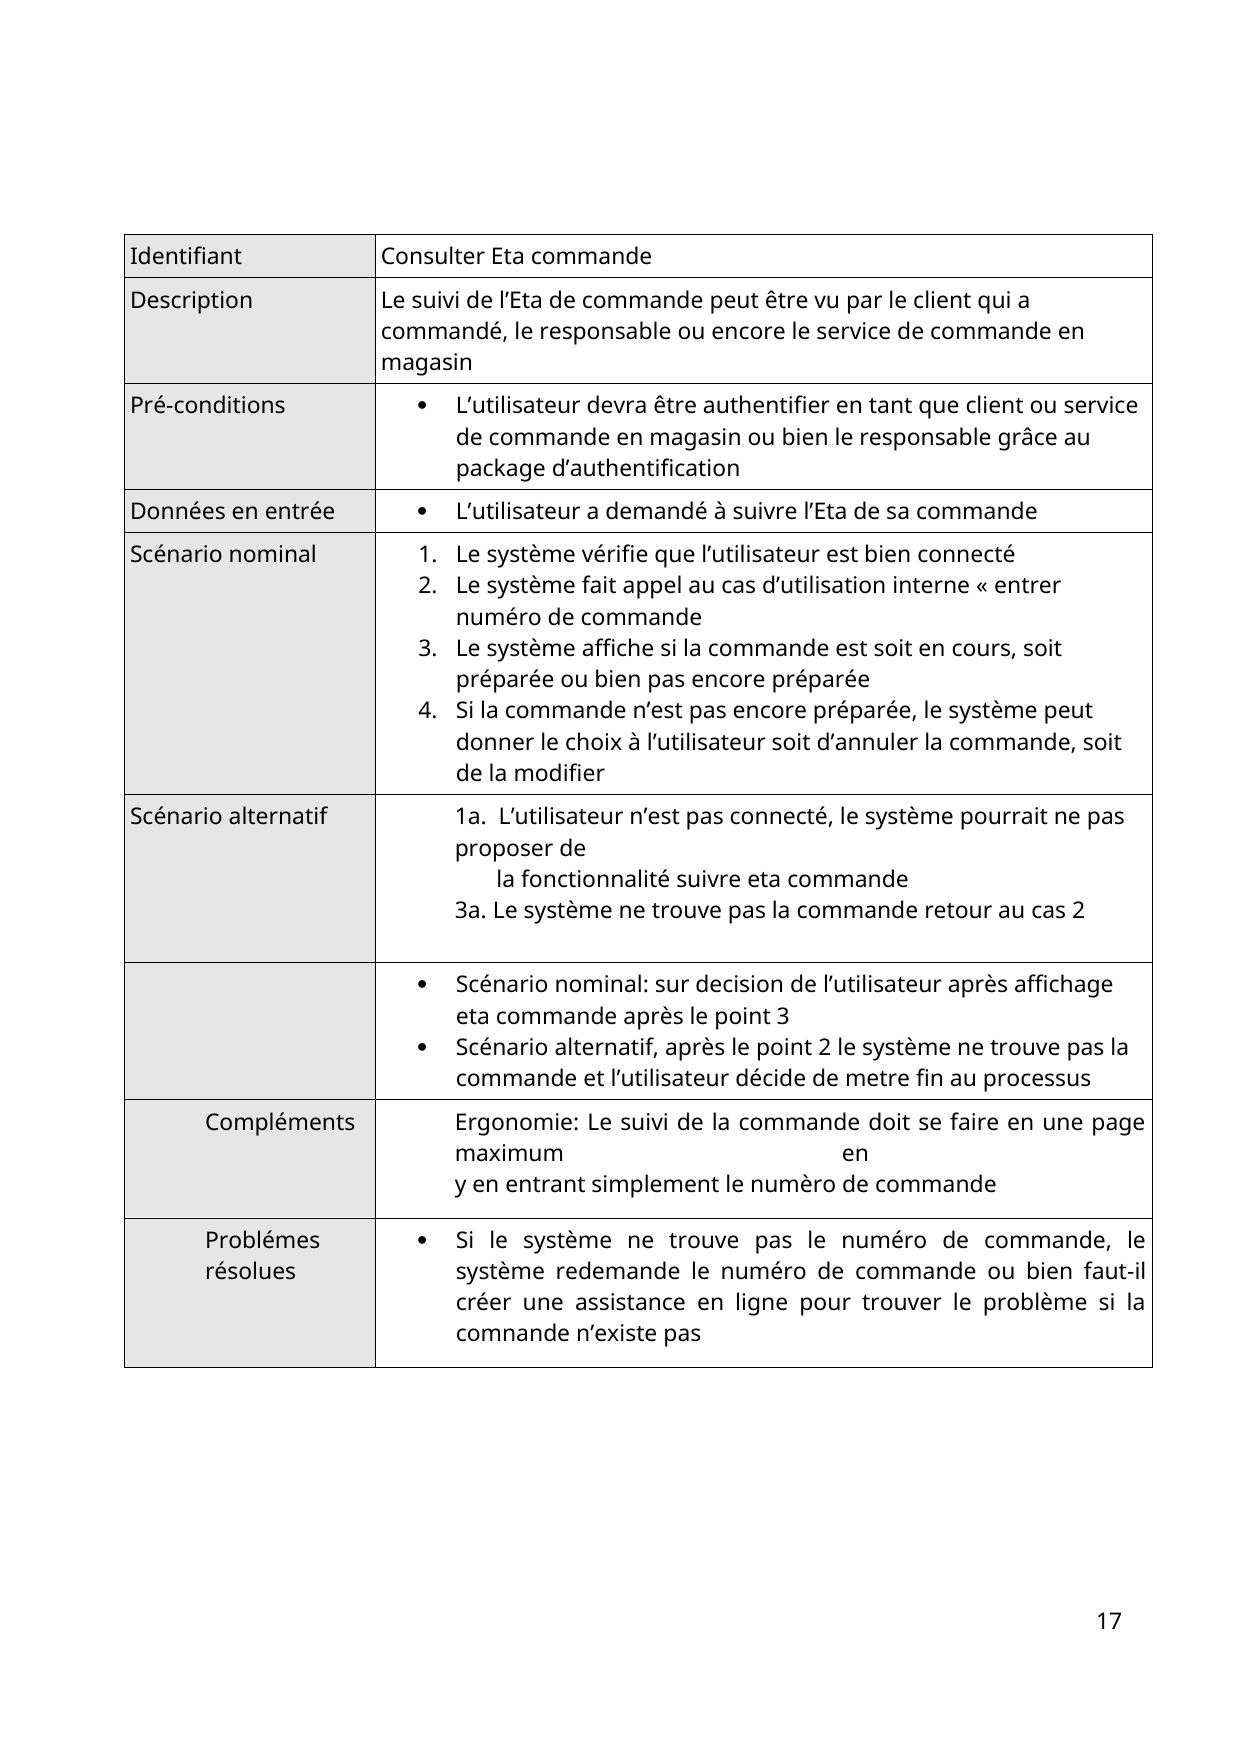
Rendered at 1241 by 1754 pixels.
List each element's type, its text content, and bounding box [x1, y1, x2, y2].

table_cell [125, 963, 375, 1099]
table_cell Scénario nominal: sur decision de l’utilisateur après affichage eta commande après le point 3 Scénario alternatif, après le point 2 le système ne trouve pas la commande et l’utilisateur décide de metre fin au processus [376, 963, 1152, 1099]
table_cell Scénario nominal [125, 533, 375, 794]
table_header Consulter Eta commande [376, 235, 1152, 277]
table_cell Compléments [125, 1100, 375, 1217]
table_cell Le système vérifie que l’utilisateur est bien connecté Le système fait appel au cas d’utilisation interne « entrer numéro de commande Le système affiche si la commande est soit en cours, soit préparée ou bien pas encore préparée Si la commande n’est pas encore préparée, le système peut donner le choix à l’utilisateur soit d’annuler la commande, soit de la modifier [376, 533, 1152, 794]
table_cell Le suivi de l’Eta de commande peut être vu par le client qui a commandé, le responsable ou encore le service de commande en magasin [376, 278, 1152, 383]
table_cell 1a. L’utilisateur n’est pas connecté, le système pourrait ne pas proposer de la fonctionnalité suivre eta commande 3a. Le système ne trouve pas la commande retour au cas 2 [376, 795, 1152, 962]
table_cell L’utilisateur devra être authentifier en tant que client ou service de commande en magasin ou bien le responsable grâce au package d’authentification [376, 384, 1152, 489]
table_cell Données en entrée [125, 490, 375, 532]
table_cell Problémes résolues [125, 1219, 375, 1367]
table_cell Pré-conditions [125, 384, 375, 489]
table_cell Si le système ne trouve pas le numéro de commande, le système redemande le numéro de commande ou bien faut-il créer une assistance en ligne pour trouver le problème si la comnande n’existe pas [376, 1219, 1152, 1367]
table_header Identifiant [125, 235, 375, 277]
table_cell Ergonomie: Le suivi de la commande doit se faire en une page maximum en y en entrant simplement le numèro de commande [376, 1100, 1152, 1217]
table_cell Description [125, 278, 375, 383]
table_cell Scénario alternatif [125, 795, 375, 962]
table_cell L’utilisateur a demandé à suivre l’Eta de sa commande [376, 490, 1152, 532]
